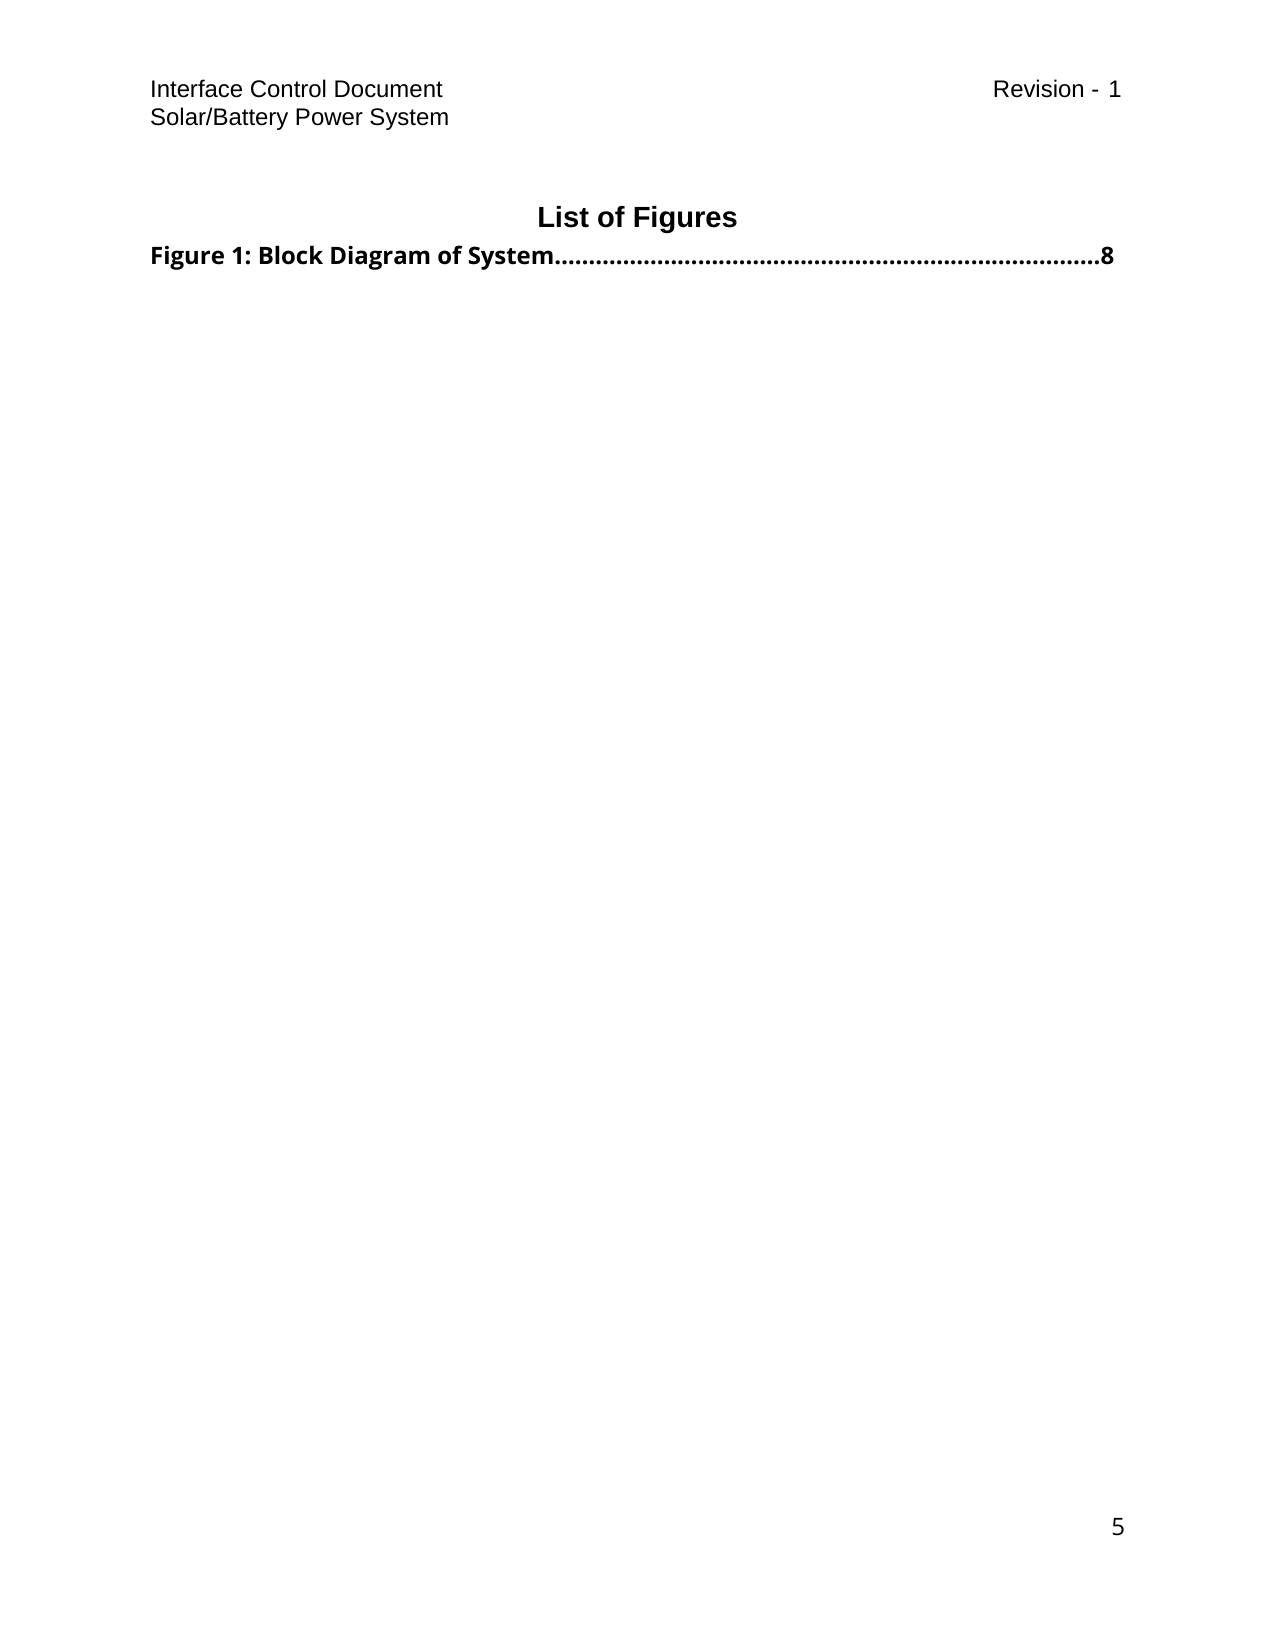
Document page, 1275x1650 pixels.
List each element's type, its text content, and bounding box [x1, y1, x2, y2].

text List of Figures [150, 200, 1125, 233]
